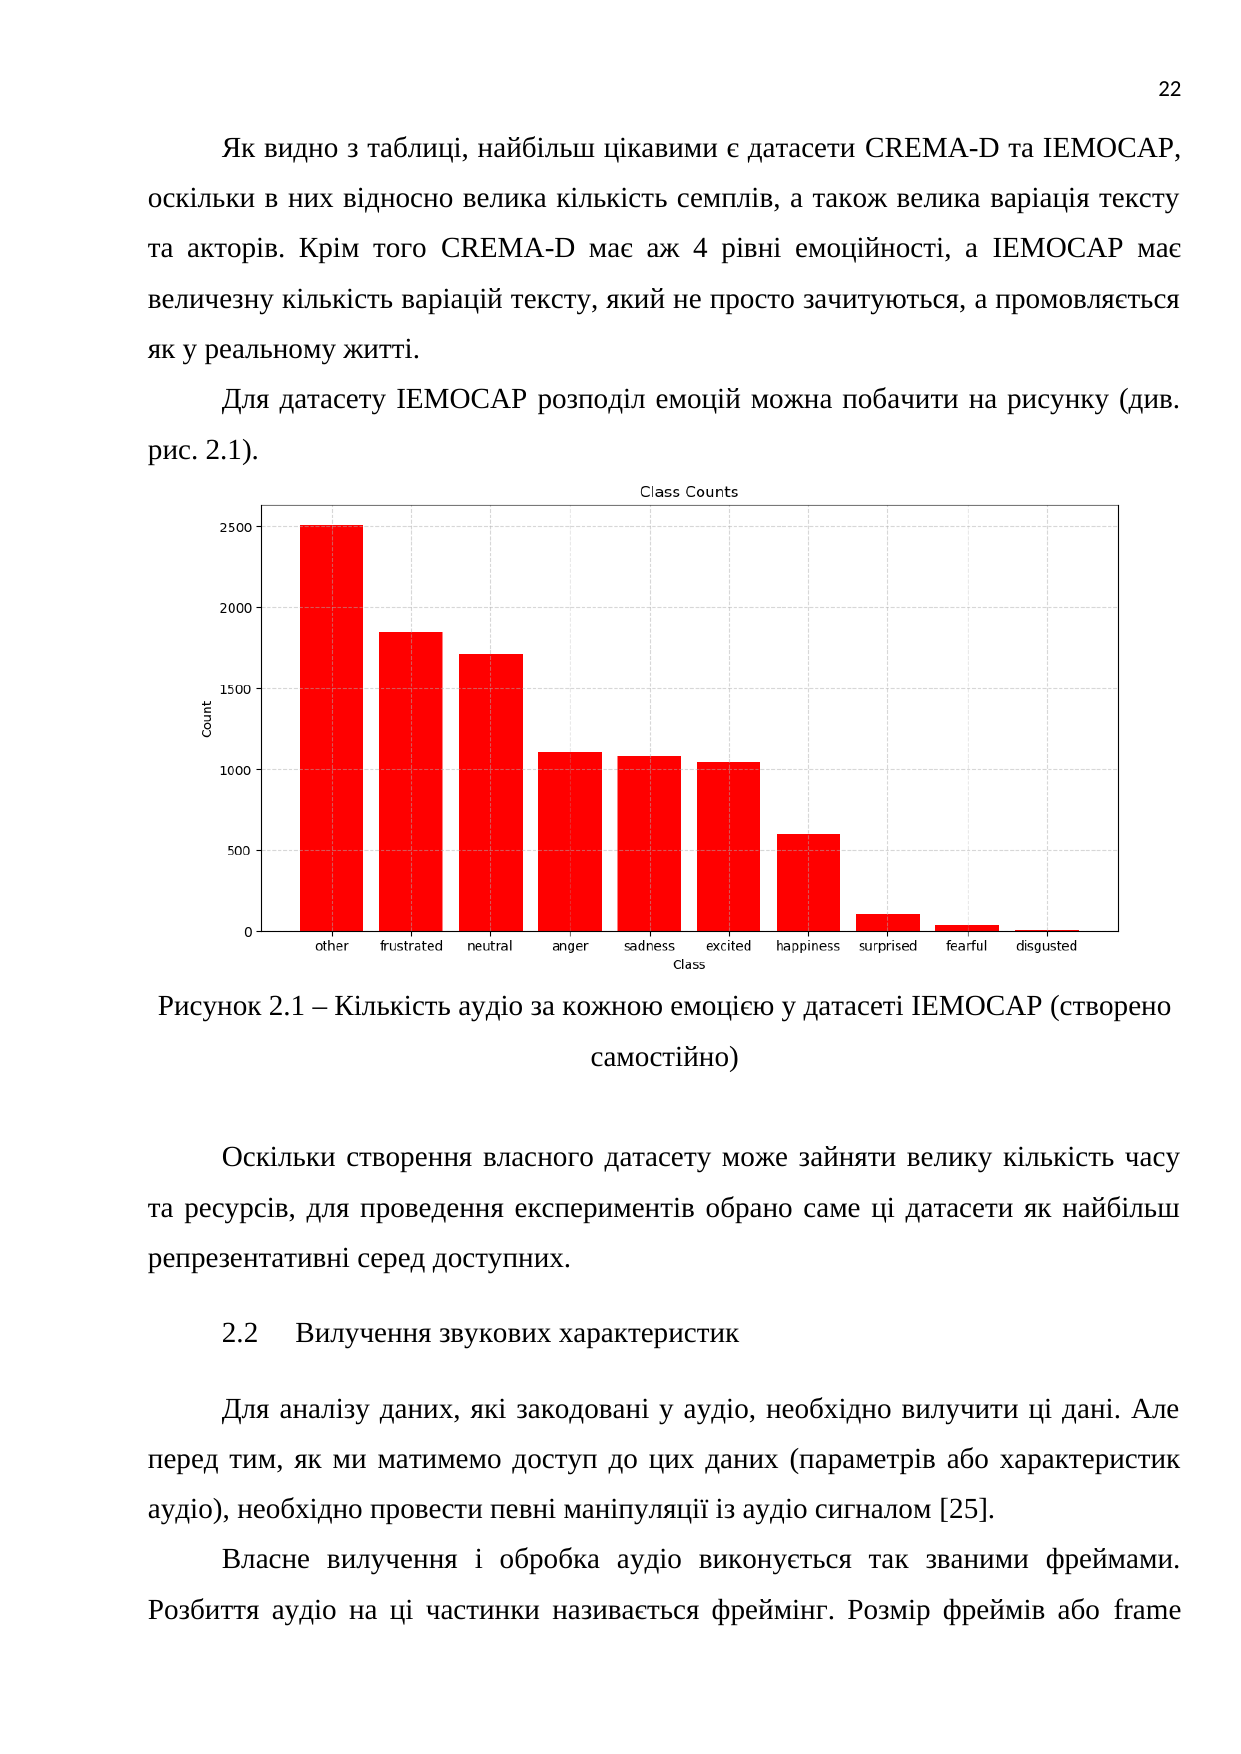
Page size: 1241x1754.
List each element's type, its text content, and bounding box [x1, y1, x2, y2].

picture [197, 482, 1132, 975]
list Вилучення звукових характеристик [148, 1315, 1181, 1349]
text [148, 1542, 1181, 1626]
text Для датасету IEMOCAP розподіл емоцій можна побачити на рисунку (див. рис. 2.1). [148, 381, 1181, 465]
text Для аналізу даних, які закодовані у аудіо, необхідно вилучити ці дані. Але перед тим, як ми матимемо доступ до цих даних (параметрів або характеристик аудіо), необхідно провести певні маніпуляції із аудіо сигналом [25]. [148, 1391, 1181, 1525]
text Оскільки створення власного датасету може зайняти велику кількість часу та ресурсів, для проведення експериментів обрано саме ці датасети як найбільш репрезентативні серед доступних. [148, 1139, 1181, 1274]
text Як видно з таблиці, найбільш цікавими є датасети CREMA-D та IEMOCAP, оскільки в них відносно велика кількість семплів, а також велика варіація тексту та акторів. Крім того CREMA-D має аж 4 рівні емоційності, а IEMOCAP має величезну кількість варіацій тексту, який не просто зачитуються, а промовляється як у реальному житті. [148, 130, 1181, 365]
text Рисунок 2.1 – Кількість аудіо за кожною емоцією у датасеті IEMOCAP (створено самостійно) [148, 988, 1181, 1072]
